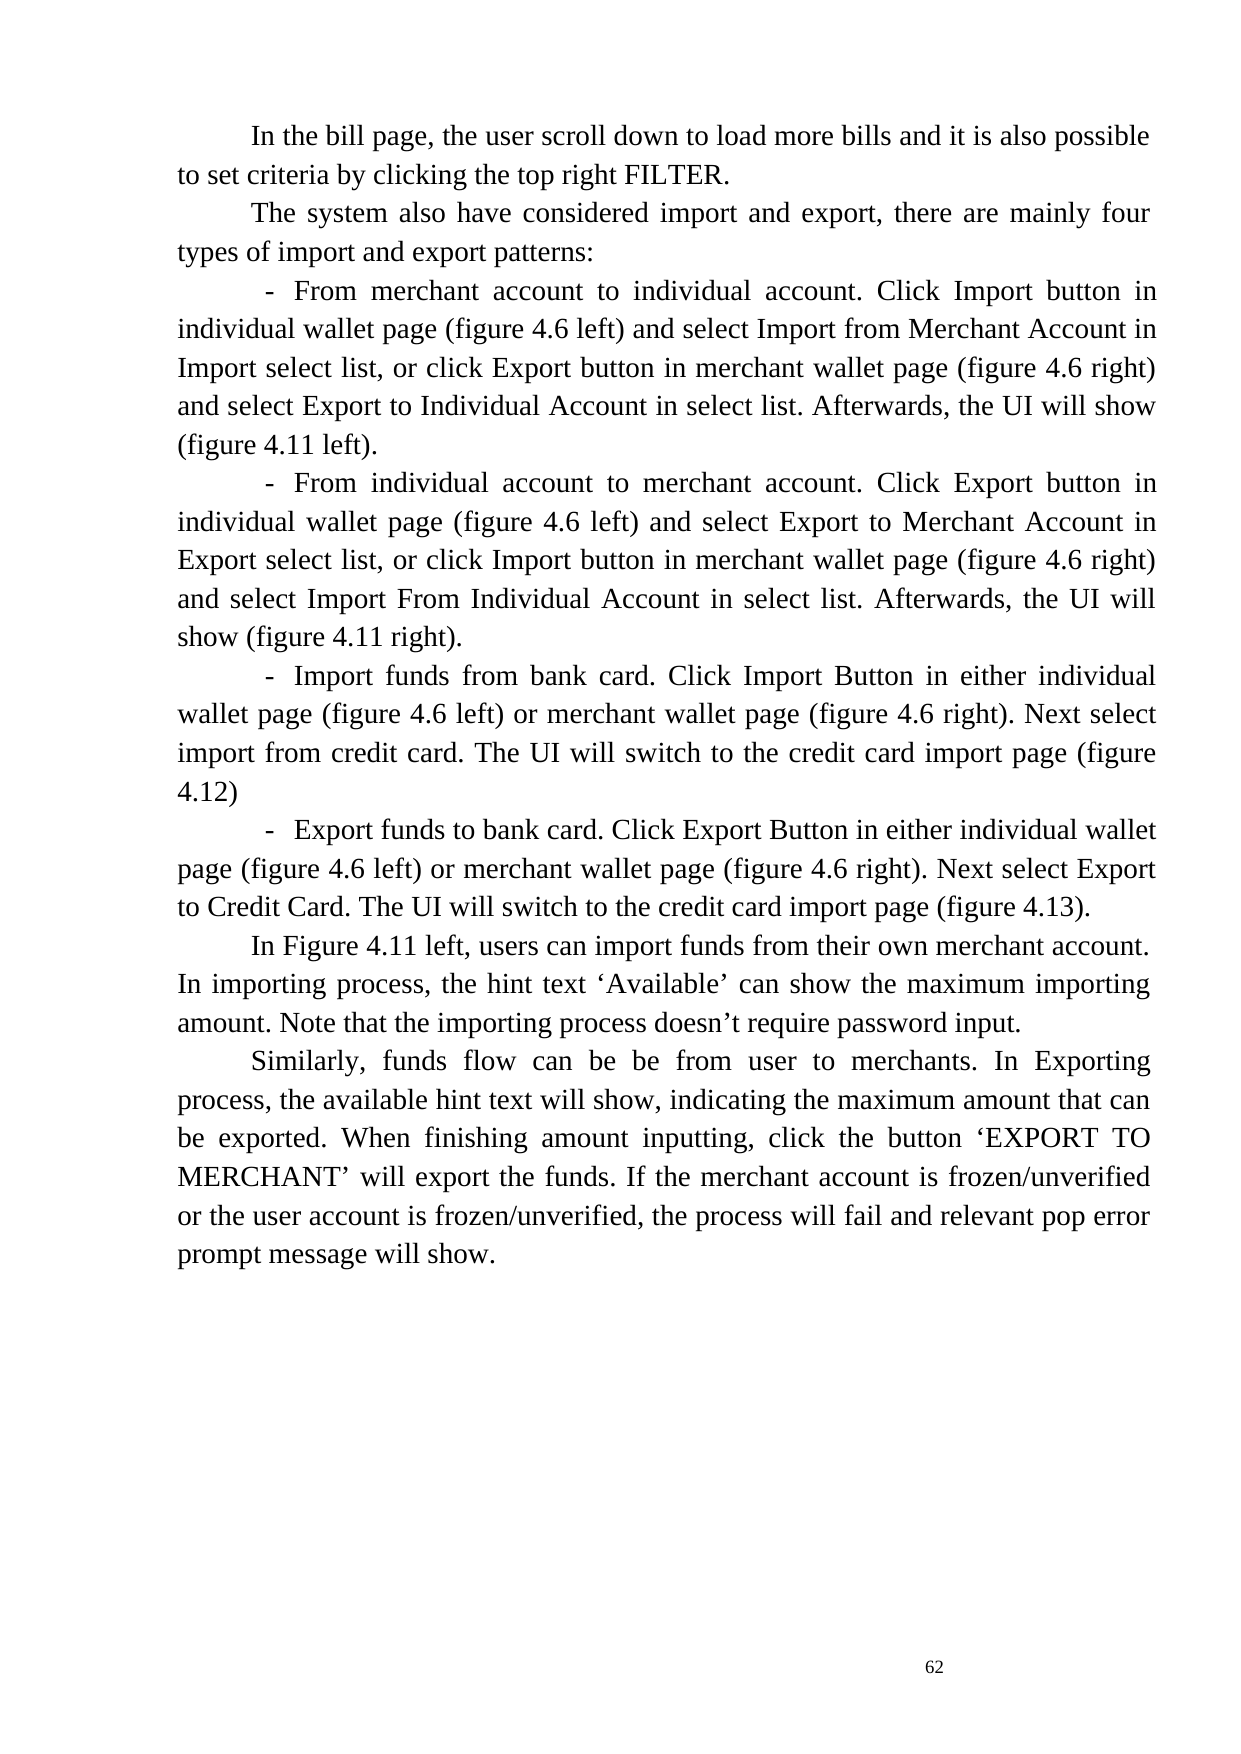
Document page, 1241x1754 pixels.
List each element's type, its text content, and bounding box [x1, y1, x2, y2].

list From individual account to merchant account. Click Export button in individual wallet page (figure 4.6 left) and select Export to Merchant Account in Export select list, or click Import button in merchant wallet page (figure 4.6 right) and select Import From Individual Account in select list. Afterwards, the UI will show (figure 4.11 right). [177, 465, 1158, 653]
text The system also have considered import and export, there are mainly four types of import and export patterns: [177, 196, 1152, 268]
list Import funds from bank card. Click Import Button in either individual wallet page (figure 4.6 left) or merchant wallet page (figure 4.6 right). Next select import from credit card. The UI will switch to the credit card import page (figure 4.12) [177, 658, 1158, 807]
text Similarly, funds flow can be be from user to merchants. In Exporting process, the available hint text will show, indicating the maximum amount that can be exported. When finishing amount inputting, click the button ‘EXPORT TO MERCHANT’ will export the funds. If the merchant account is frozen/unverified or the user account is frozen/unverified, the process will fail and relevant pop error prompt message will show. [177, 1043, 1152, 1270]
text In the bill page, the user scroll down to load more bills and it is also possible to set criteria by clicking the top right FILTER. [177, 118, 1152, 191]
list From merchant account to individual account. Click Import button in individual wallet page (figure 4.6 left) and select Import from Merchant Account in Import select list, or click Export button in merchant wallet page (figure 4.6 right) and select Export to Individual Account in select list. Afterwards, the UI will show (figure 4.11 left). [177, 273, 1158, 460]
text In Figure 4.11 left, users can import funds from their own merchant account. In importing process, the hint text ‘Available’ can show the maximum importing amount. Note that the importing process doesn’t require password input. [177, 928, 1152, 1038]
list Export funds to bank card. Click Export Button in either individual wallet page (figure 4.6 left) or merchant wallet page (figure 4.6 right). Next select Export to Credit Card. The UI will switch to the credit card import page (figure 4.13). [177, 812, 1158, 923]
